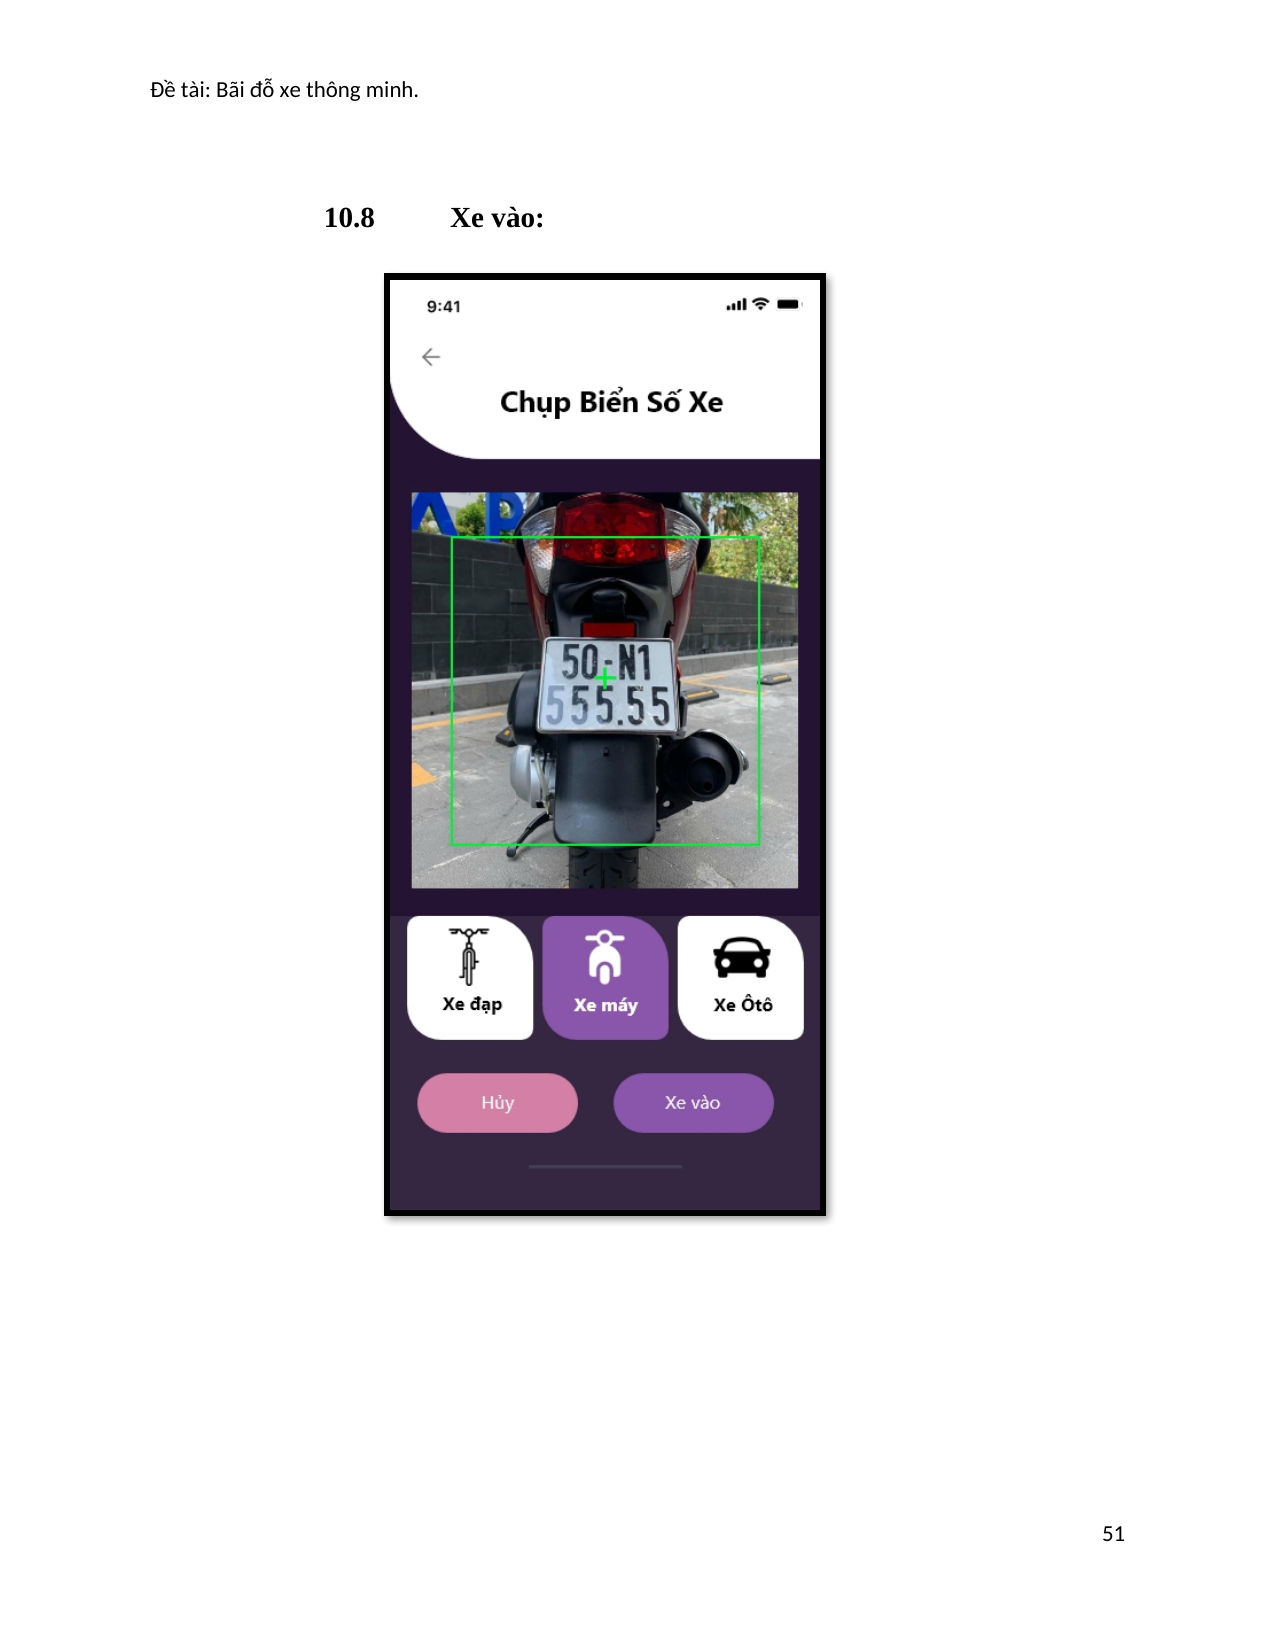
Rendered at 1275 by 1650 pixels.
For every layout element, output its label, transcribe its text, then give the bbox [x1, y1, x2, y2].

text Xe vào: [300, 200, 1125, 234]
picture [390, 280, 820, 1210]
